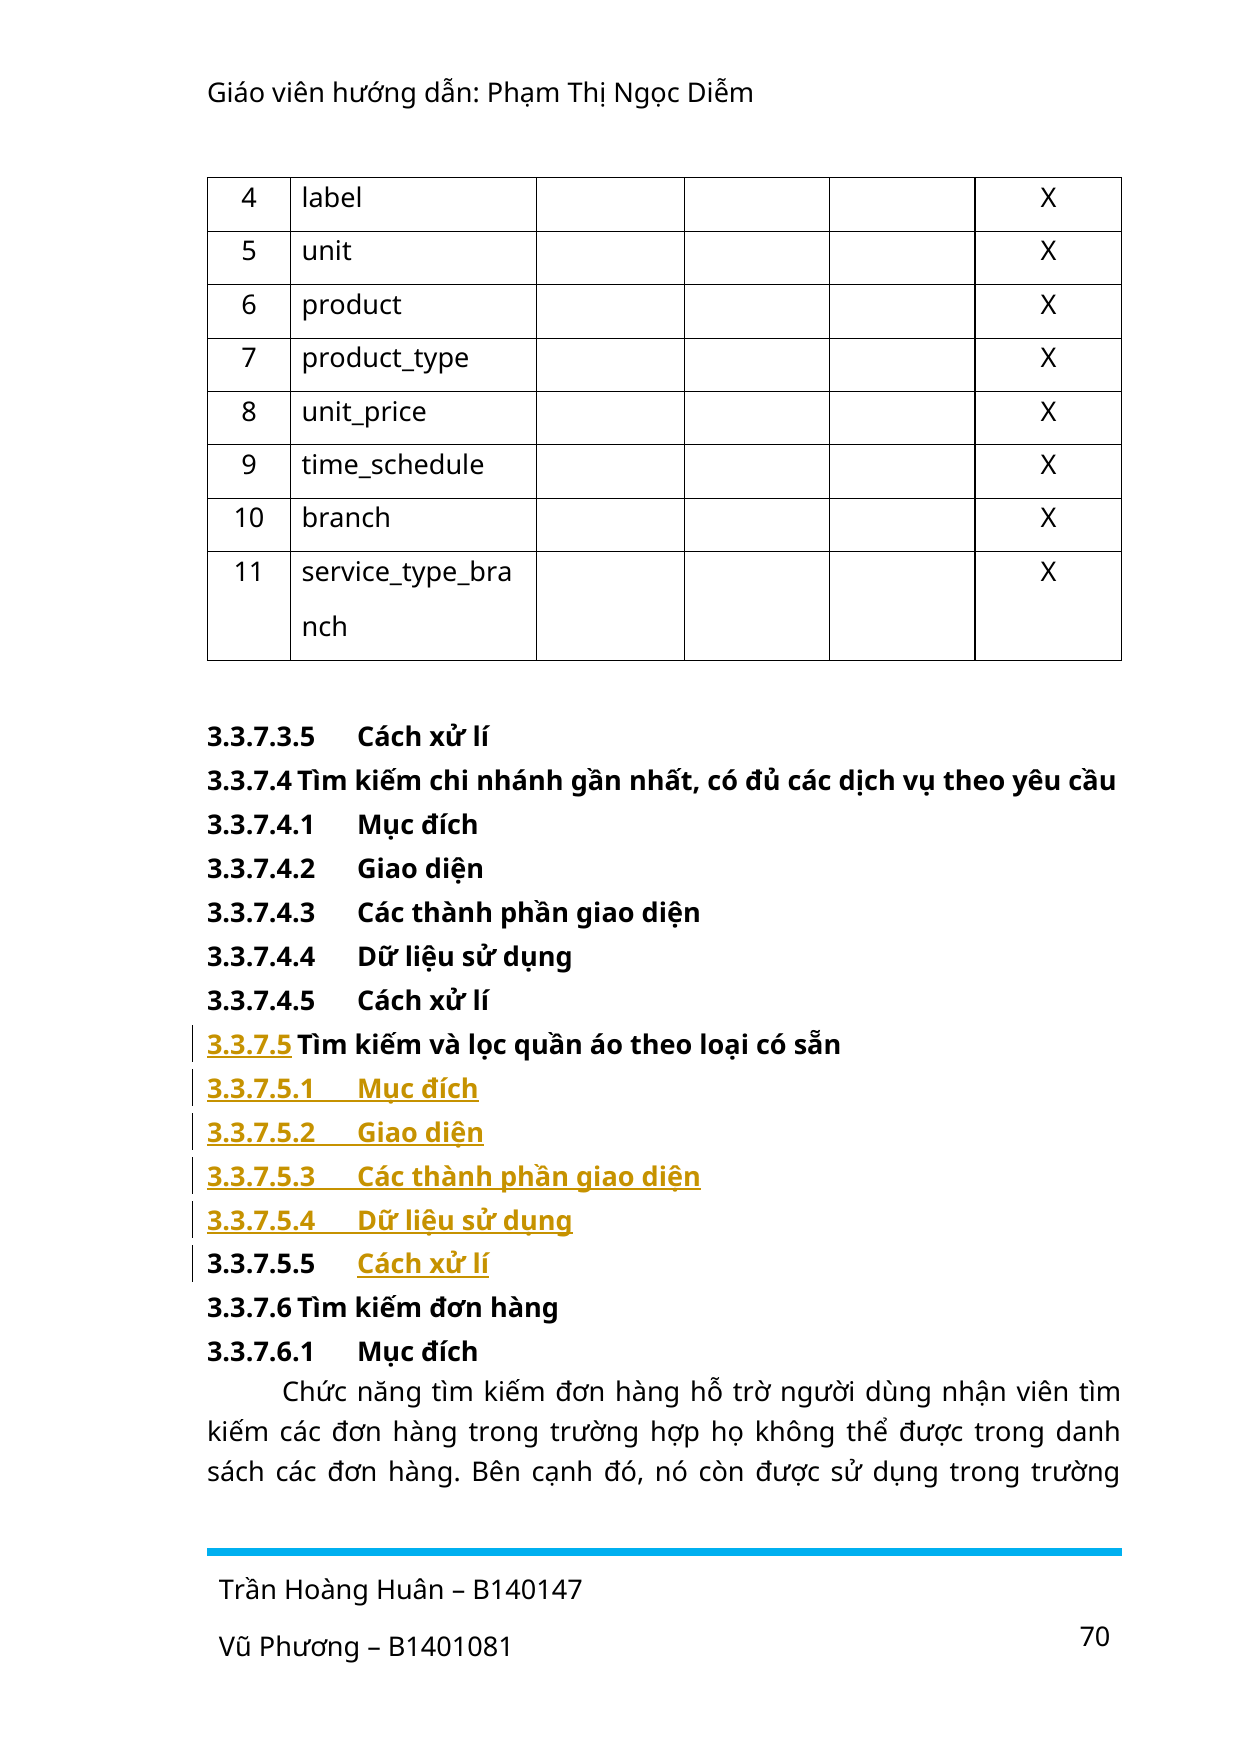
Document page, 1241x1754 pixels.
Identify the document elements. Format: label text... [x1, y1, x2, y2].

table_cell X [976, 178, 1121, 231]
subtitle Tìm kiếm chi nhánh gần nhất, có đủ các dịch vụ theo yêu cầu [207, 761, 1122, 798]
table_cell [685, 178, 829, 231]
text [207, 1373, 1122, 1489]
table_cell [830, 552, 974, 660]
subtitle Cách xử lí [207, 717, 1122, 754]
table_cell [537, 339, 684, 391]
table_cell [537, 285, 684, 337]
table_cell X [976, 285, 1121, 337]
table_cell 6 [208, 285, 290, 337]
table_cell [537, 552, 684, 660]
subtitle Các thành phần giao diện [207, 893, 1122, 930]
table_cell [537, 178, 684, 231]
table_cell X [976, 499, 1121, 551]
table_cell [537, 232, 684, 284]
table_cell 8 [208, 392, 290, 444]
table_cell [537, 445, 684, 498]
subtitle Dữ liệu sử dụng [207, 937, 1122, 974]
table_cell [685, 232, 829, 284]
subtitle Mục đích [207, 1333, 1122, 1370]
table_cell [830, 285, 974, 337]
subtitle Giao diện [207, 849, 1122, 886]
table_cell time_schedule [291, 445, 536, 498]
table_cell X [976, 552, 1121, 660]
subtitle Mục đích [207, 805, 1122, 842]
table_cell [537, 499, 684, 551]
table_cell 9 [208, 445, 290, 498]
table_cell [685, 392, 829, 444]
table_cell 5 [208, 232, 290, 284]
table_cell 10 [208, 499, 290, 551]
table_cell branch [291, 499, 536, 551]
table_cell [685, 339, 829, 391]
table_cell [685, 285, 829, 337]
table_cell unit [291, 232, 536, 284]
table_cell 7 [208, 339, 290, 391]
subtitle Cách xử lí [207, 981, 1122, 1018]
table_cell [685, 499, 829, 551]
table_cell [830, 392, 974, 444]
table_cell [685, 552, 829, 660]
table_cell unit_price [291, 392, 536, 444]
table_cell [537, 392, 684, 444]
table_cell [830, 339, 974, 391]
table_cell 4 [208, 178, 290, 231]
table_cell product_type [291, 339, 536, 391]
subtitle Tìm kiếm và lọc quần áo theo loại có sẵn [207, 1025, 1122, 1062]
subtitle Tìm kiếm đơn hàng [207, 1289, 1122, 1326]
table_cell [830, 232, 974, 284]
table_cell [830, 499, 974, 551]
table_cell [830, 445, 974, 498]
table_cell X [976, 232, 1121, 284]
table_cell X [976, 339, 1121, 391]
table_cell X [976, 392, 1121, 444]
table_cell [830, 178, 974, 231]
table_cell label [291, 178, 536, 231]
table_cell [685, 445, 829, 498]
table_cell product [291, 285, 536, 337]
table_cell X [976, 445, 1121, 498]
table_cell service_type_branch [291, 552, 536, 660]
table_cell 11 [208, 552, 290, 660]
